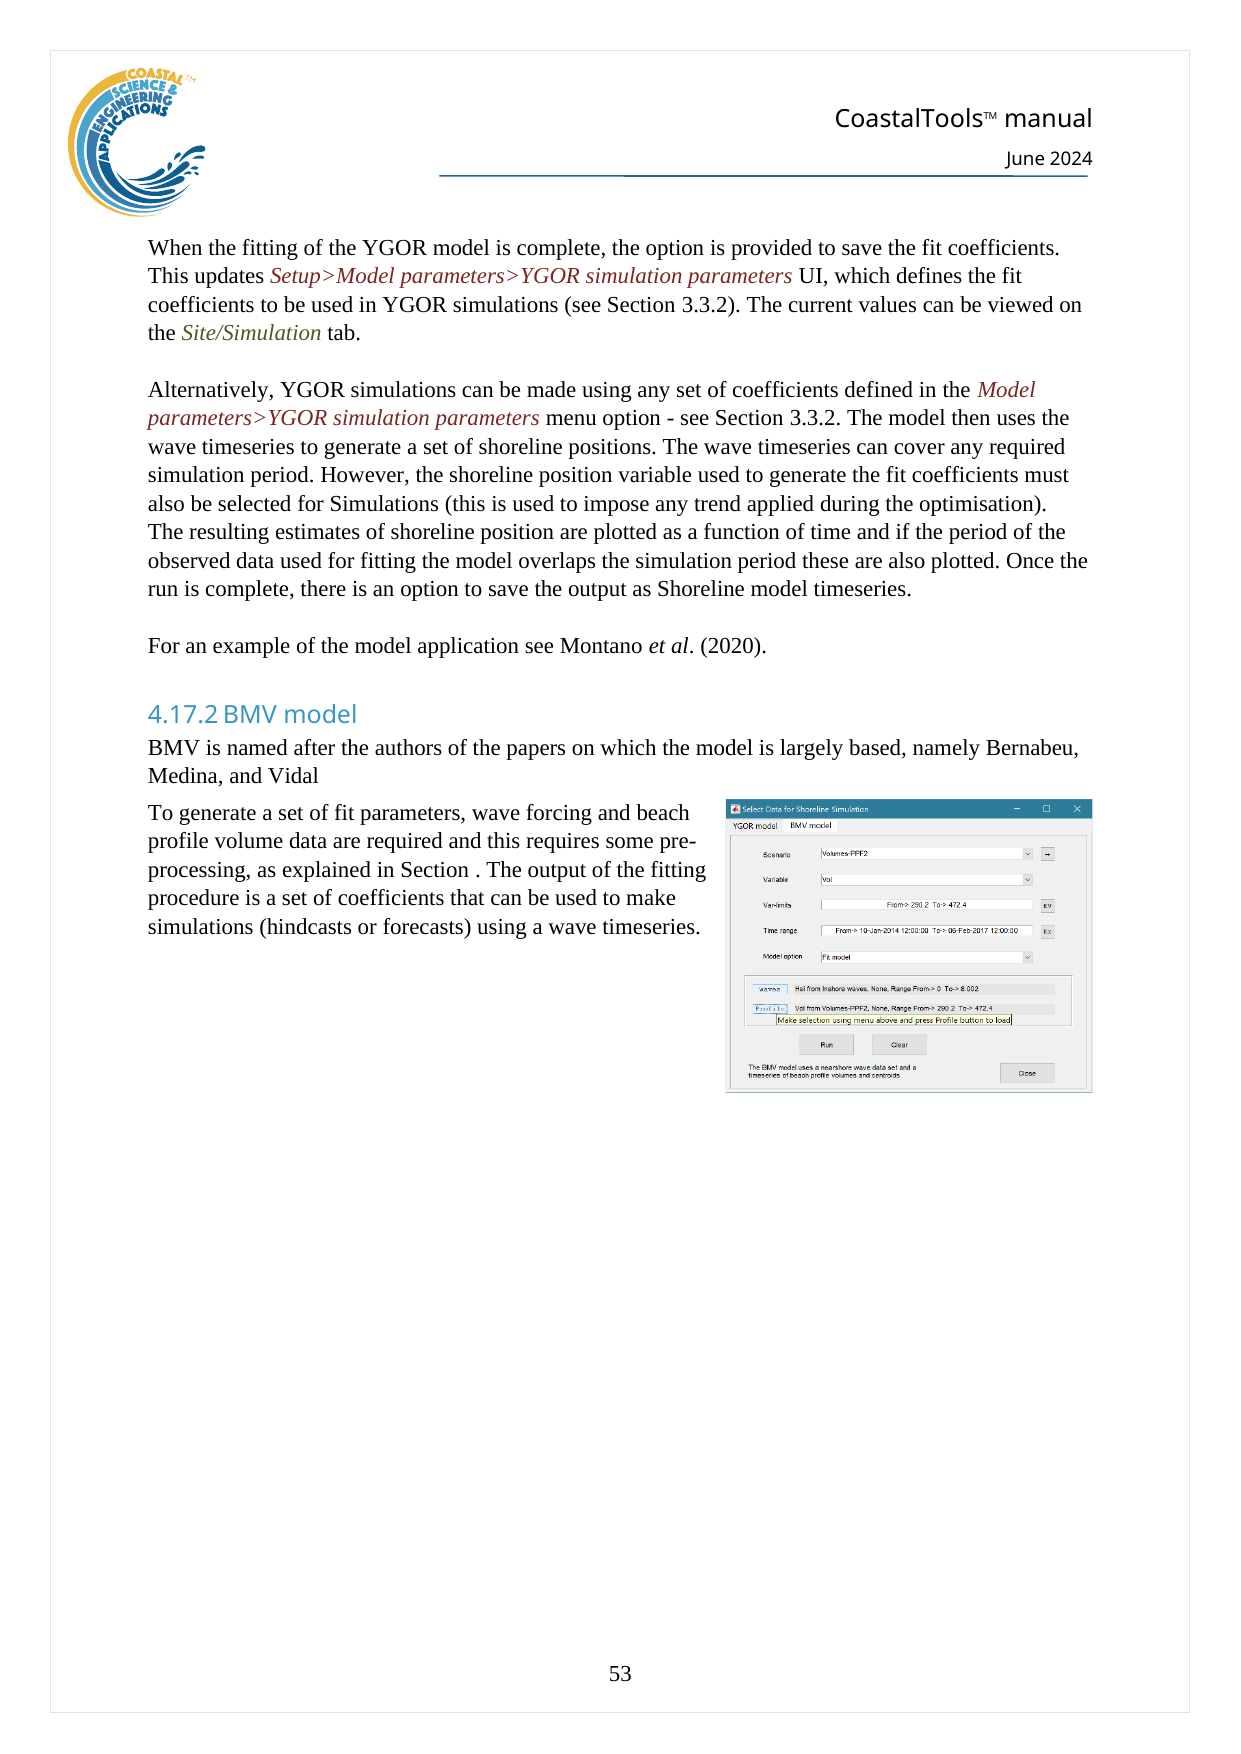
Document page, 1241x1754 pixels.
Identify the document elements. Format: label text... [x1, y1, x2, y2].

text To generate a set of fit parameters, wave forcing and beach profile volume data are required and this requires some pre-processing, as explained in Section 3.4.5. The output of the fitting procedure is a set of coefficients that can be used to make simulations (hindcasts or forecasts) using a wave timeseries. [148, 799, 725, 939]
subtitle BMV model [148, 697, 1093, 731]
text BMV is named after the authors of the papers on which the model is largely based, namely Bernabeu, Medina, and Vidal (Bernabeu et al., 2003a; Bernabeu et al., 2003b; and also Medina et al., 2004). The workflow is similar to the YGOR model and involves first fitting a set of model parameters and then using these to generate a forecast/hindcast simulation. However, this model is MUCH more experimental and is the subject of ongoing development. [148, 734, 1093, 789]
picture [725, 799, 1093, 1093]
text Alternatively, YGOR simulations can be made using any set of coefficients defined in the Model parameters>YGOR simulation parameters menu option - see Section 3.3.2. The model then uses the wave timeseries to generate a set of shoreline positions. The wave timeseries can cover any required simulation period. However, the shoreline position variable used to generate the fit coefficients must also be selected for Simulations (this is used to impose any trend applied during the optimisation). The resulting estimates of shoreline position are plotted as a function of time and if the period of the observed data used for fitting the model overlaps the simulation period these are also plotted. Once the run is complete, there is an option to save the output as Shoreline model timeseries. [148, 376, 1093, 601]
text When the fitting of the YGOR model is complete, the option is provided to save the fit coefficients. This updates Setup>Model parameters>YGOR simulation parameters UI, which defines the fit coefficients to be used in YGOR simulations (see Section 3.3.2). The current values can be viewed on the Site/Simulation tab. [148, 234, 1093, 346]
text For an example of the model application see Montano et al. (2020). [148, 632, 1093, 658]
